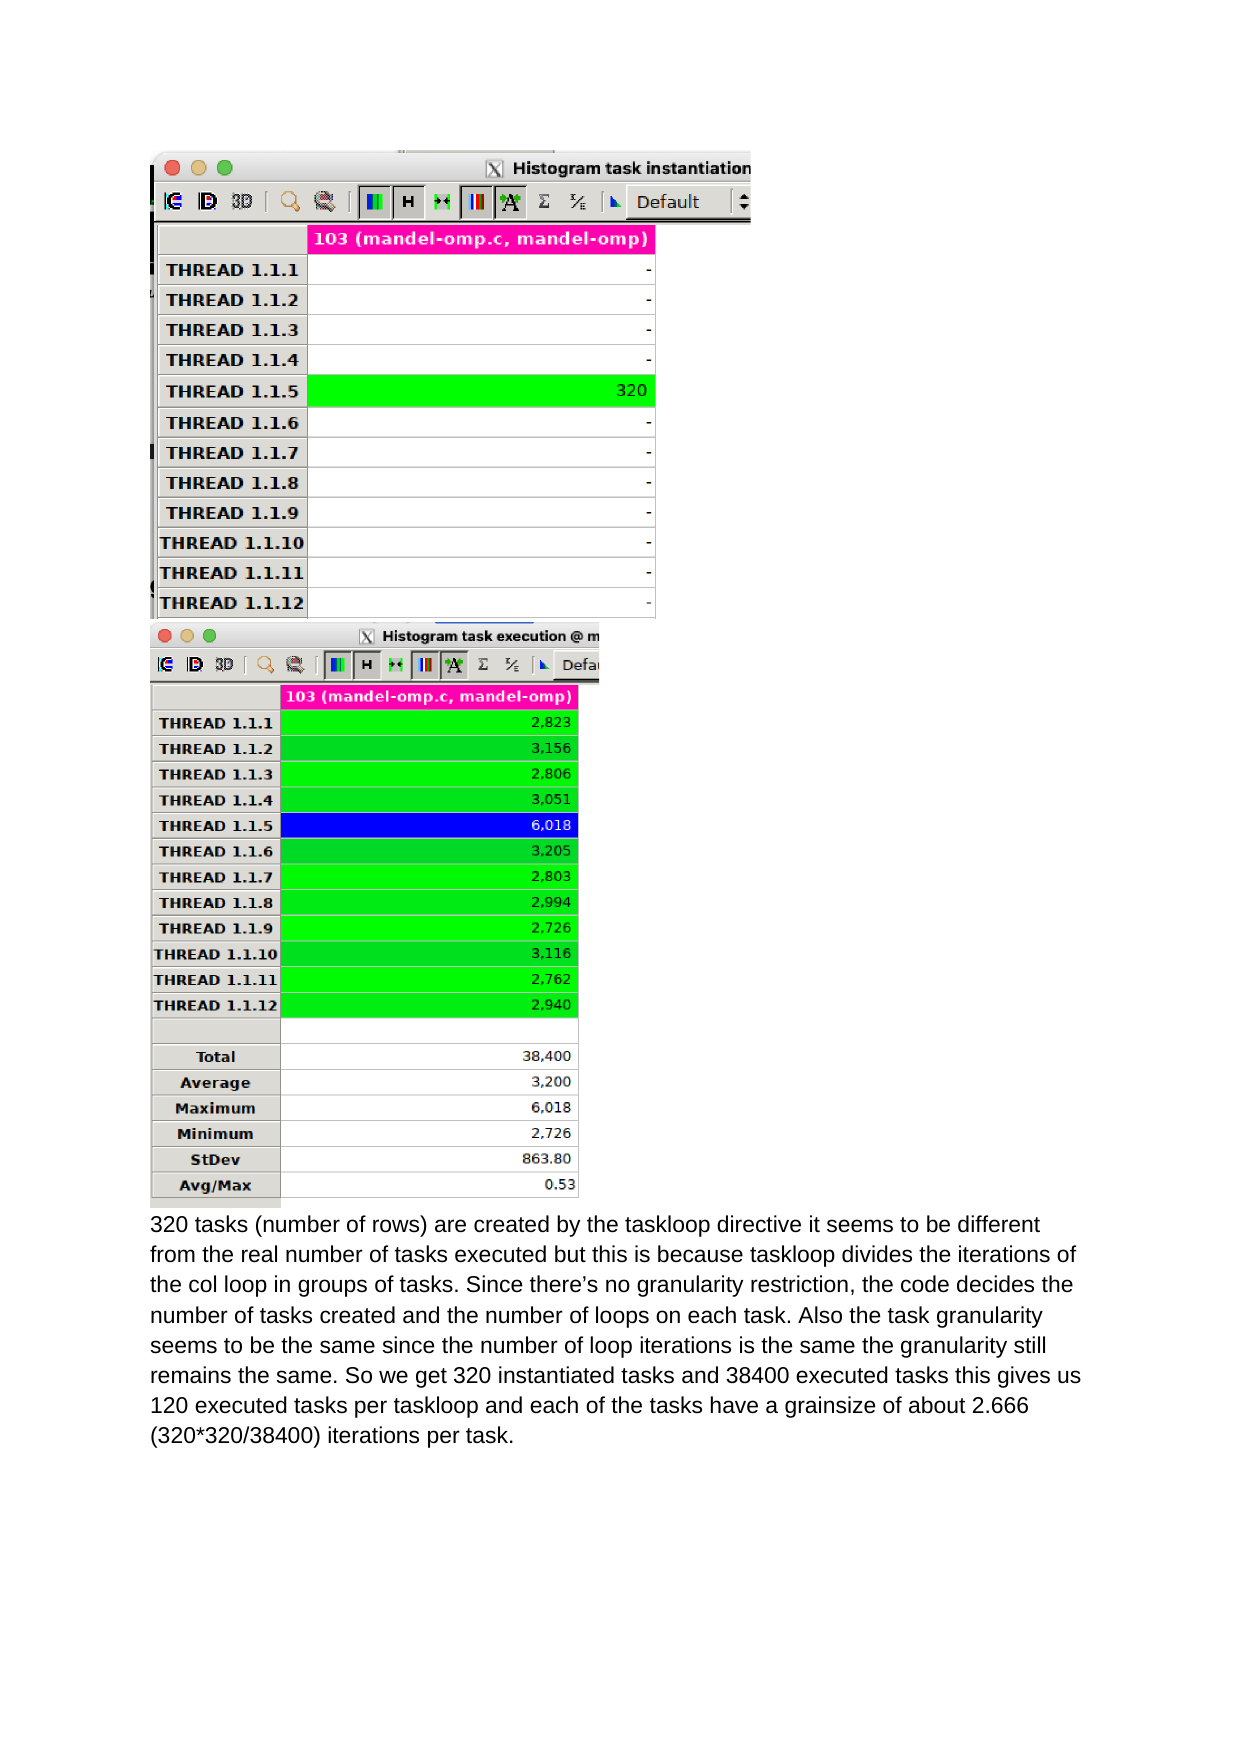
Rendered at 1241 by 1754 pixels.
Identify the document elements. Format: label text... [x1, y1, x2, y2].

picture [150, 150, 751, 619]
picture [150, 622, 600, 1208]
text 320 tasks (number of rows) are created by the taskloop directive it seems to be different from the real number of tasks executed but this is because taskloop divides the iterations of the col loop in groups of tasks. Since there’s no granularity restriction, the code decides the number of tasks created and the number of loops on each task. Also the task granularity seems to be the same since the number of loop iterations is the same the granularity still remains the same. So we get 320 instantiated tasks and 38400 executed tasks this gives us 120 executed tasks per taskloop and each of the tasks have a grainsize of about 2.666 (320*320/38400) iterations per task. [150, 1211, 1090, 1449]
